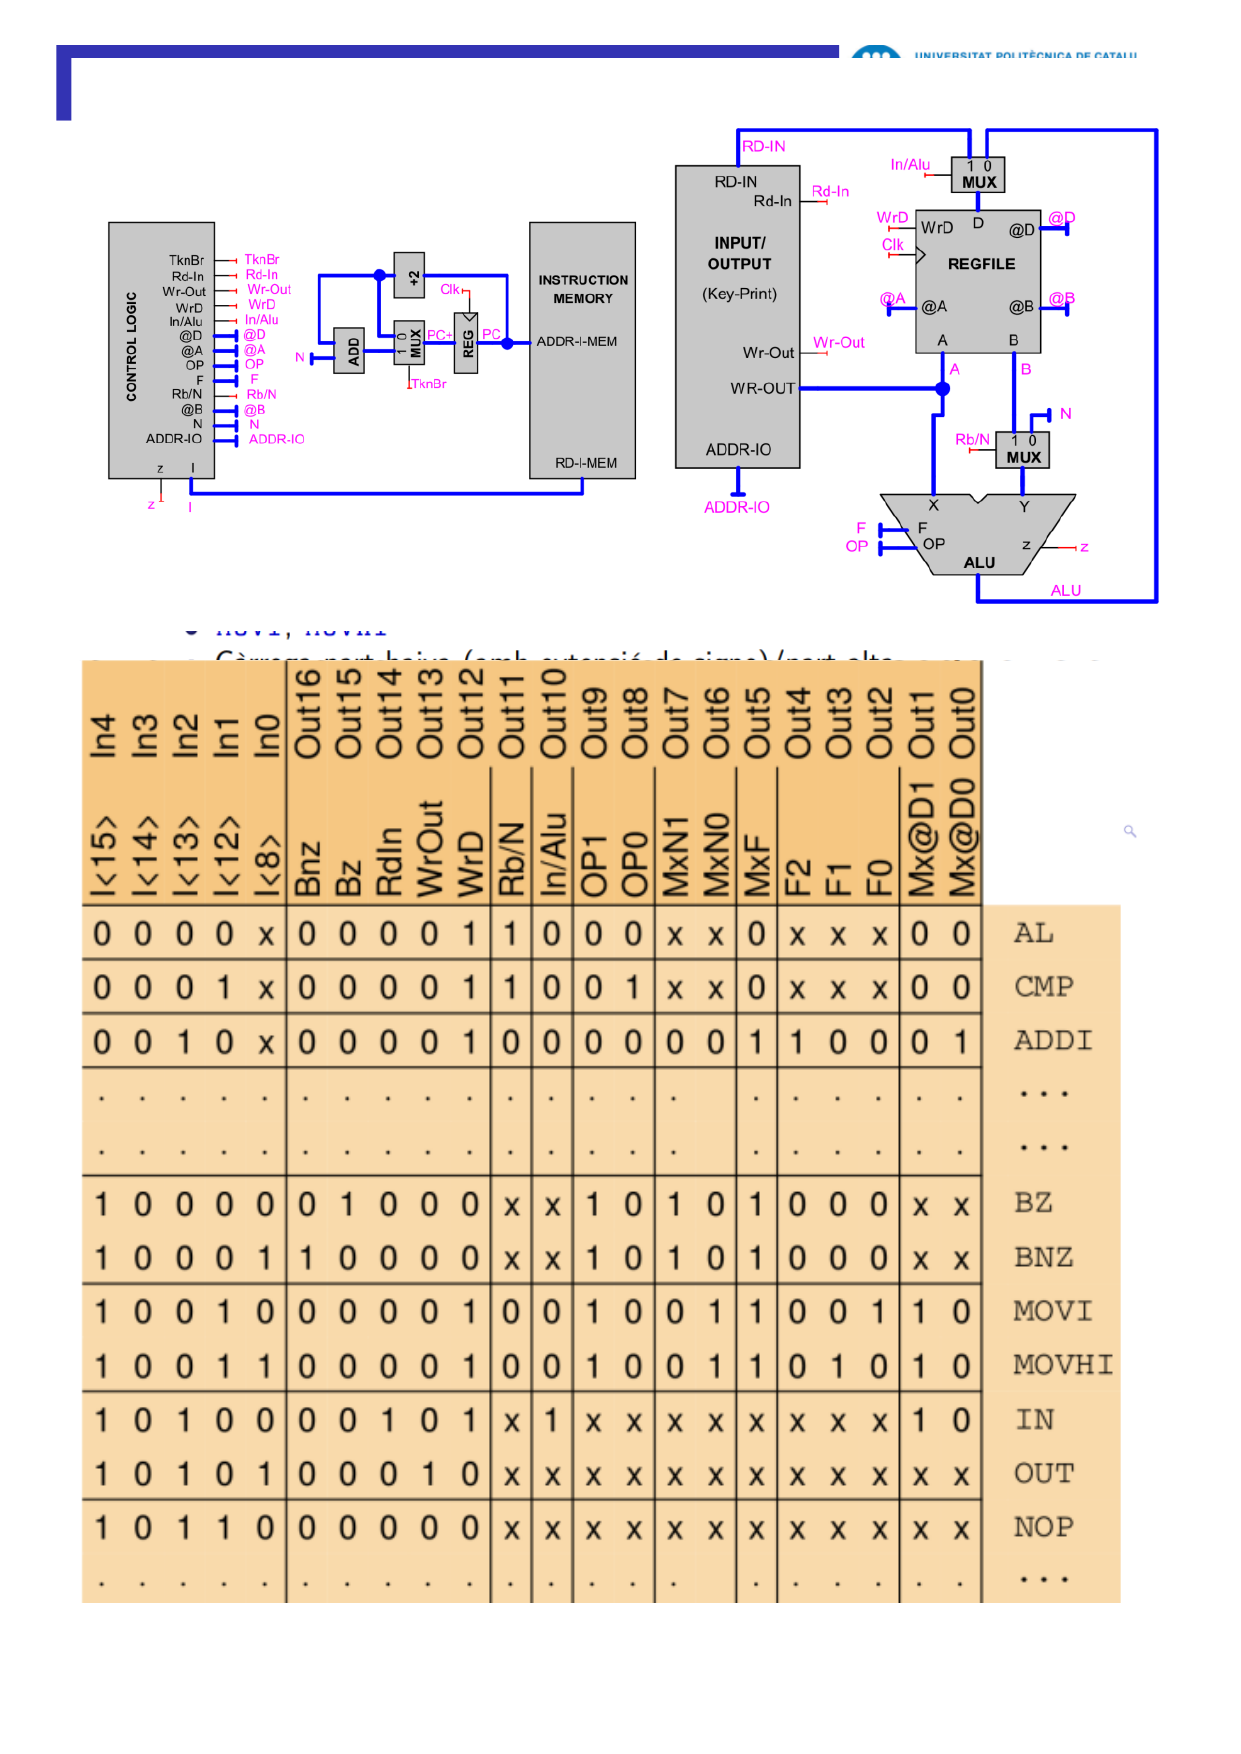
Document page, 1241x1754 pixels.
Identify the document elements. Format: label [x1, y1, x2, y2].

picture [56, 45, 1173, 1603]
